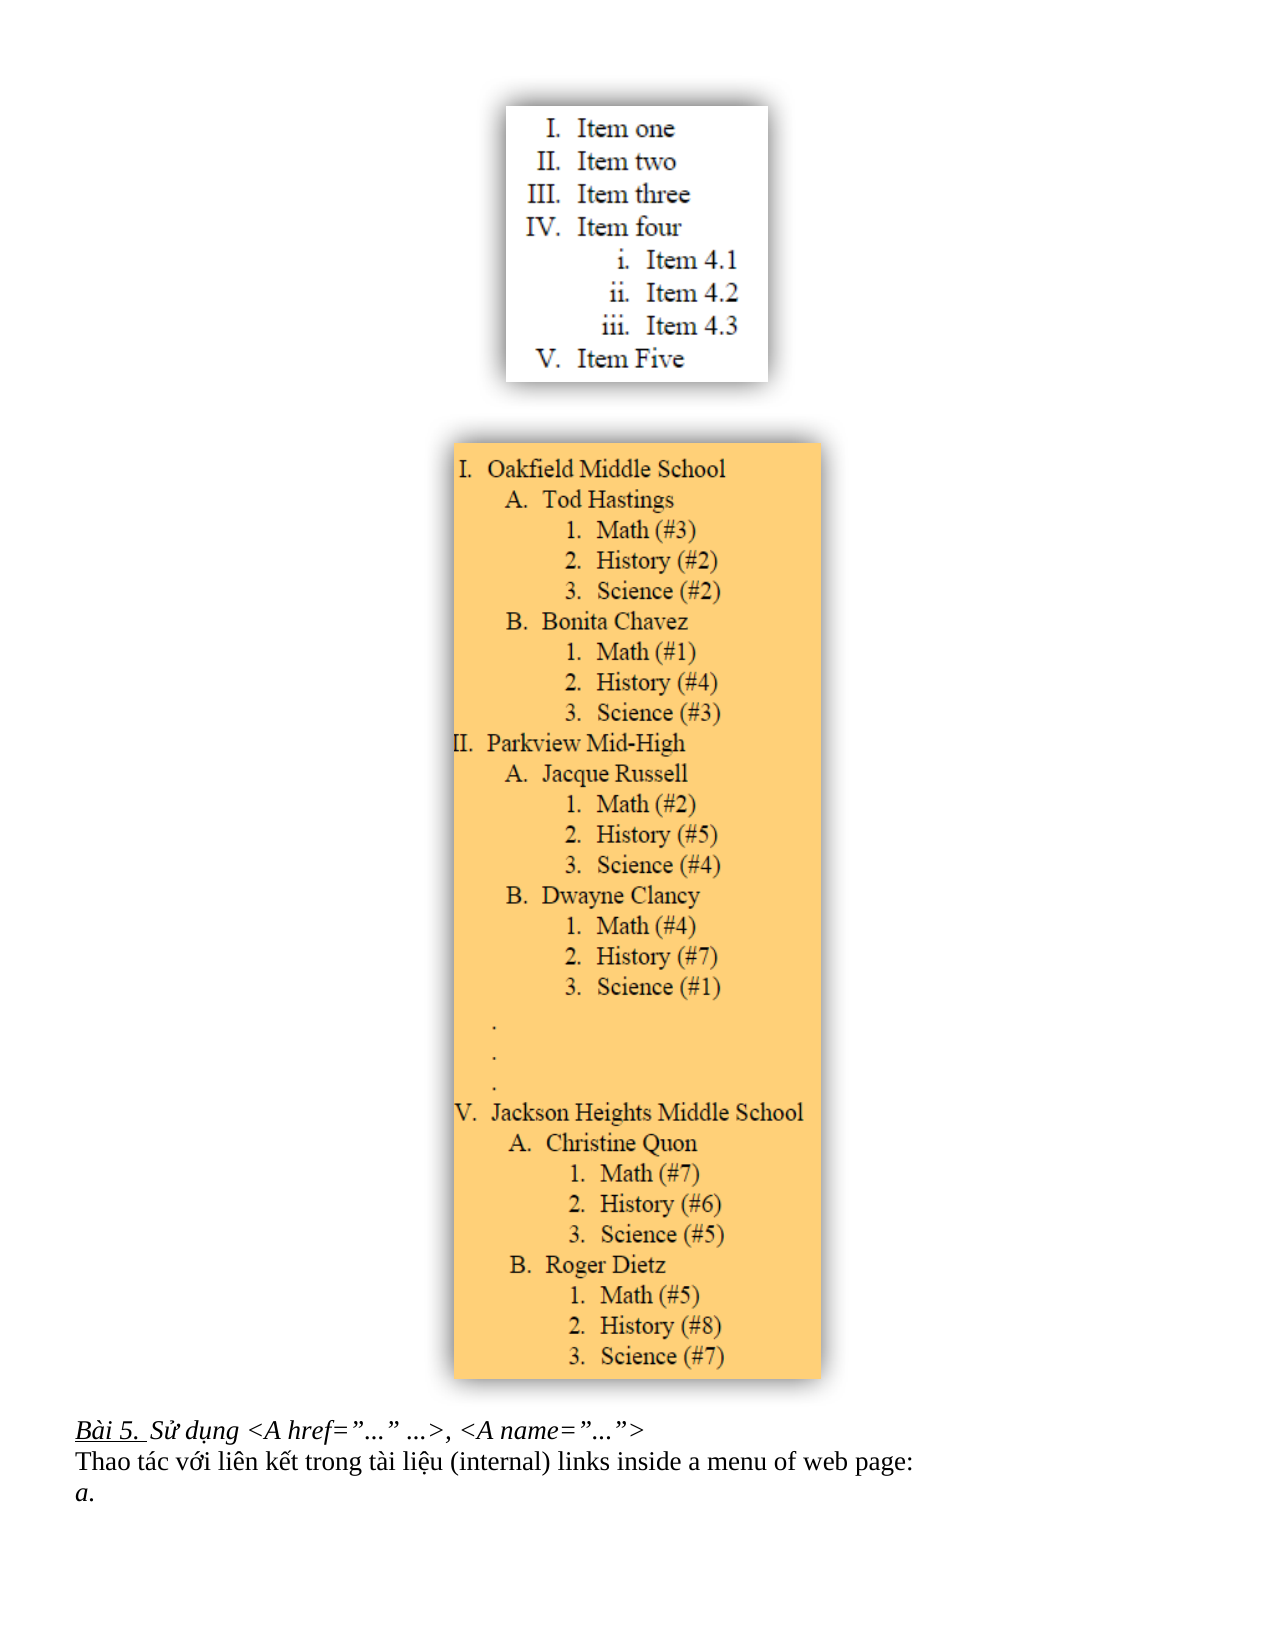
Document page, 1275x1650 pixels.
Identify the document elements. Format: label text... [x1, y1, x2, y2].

text Thao tác với liên kết trong tài liệu (internal) links inside a menu of web page: [75, 1445, 1200, 1476]
picture [454, 443, 821, 1379]
text a. [75, 1476, 1200, 1507]
subtitle Sử dụng <A href=”...” ...>, <A name=”...”> [75, 1414, 1200, 1445]
picture [506, 106, 768, 382]
